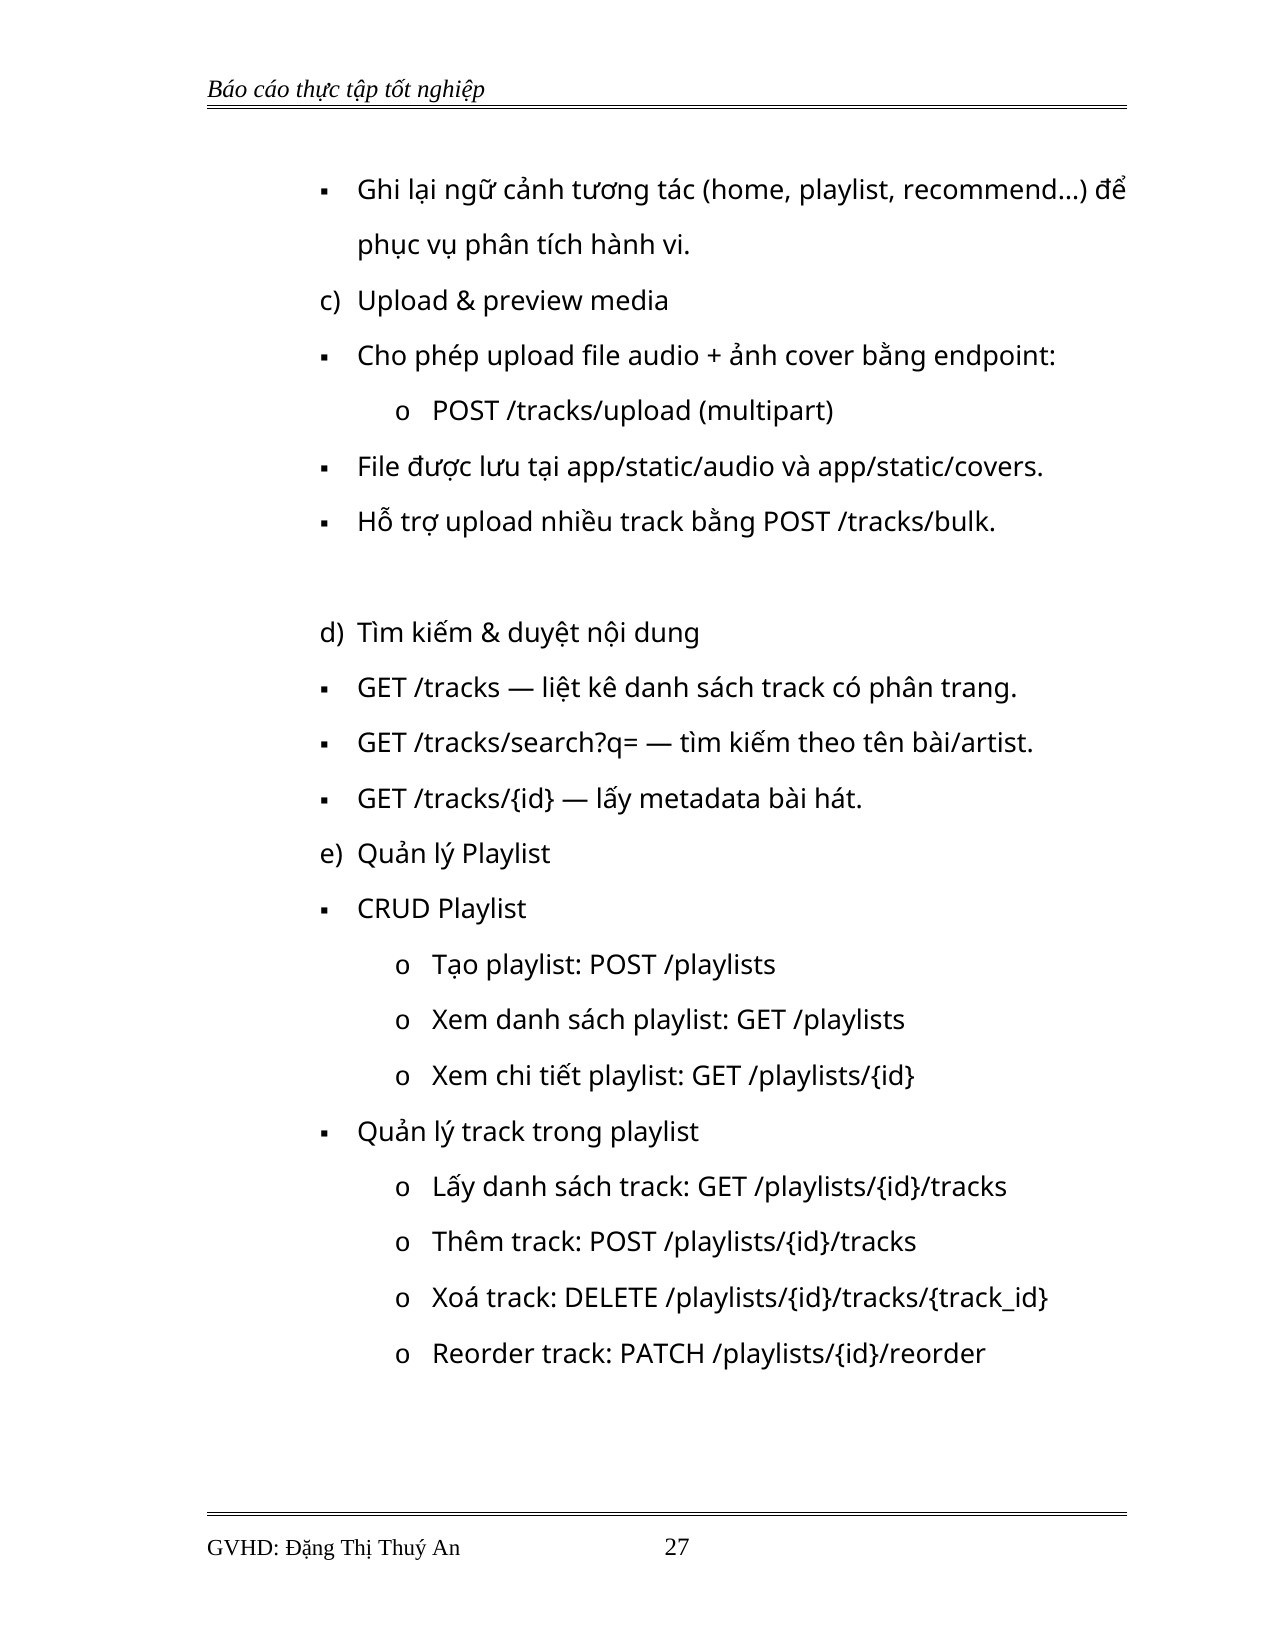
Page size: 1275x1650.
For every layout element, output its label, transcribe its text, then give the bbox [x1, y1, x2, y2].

list Reorder track: PATCH /playlists/{id}/reorder [394, 1334, 1127, 1371]
list Quản lý track trong playlist [319, 1112, 1127, 1149]
list GET /tracks/search?q= — tìm kiếm theo tên bài/artist. [319, 724, 1127, 761]
list Xem danh sách playlist: GET /playlists [394, 1001, 1127, 1038]
list Cho phép upload file audio + ảnh cover bằng endpoint: [319, 336, 1127, 373]
list Thêm track: POST /playlists/{id}/tracks [394, 1223, 1127, 1260]
list Tạo playlist: POST /playlists [394, 945, 1127, 982]
list Ghi lại ngữ cảnh tương tác (home, playlist, recommend…) để phục vụ phân tích hành vi. [319, 170, 1127, 263]
list Upload & preview media [319, 281, 1127, 318]
list Hỗ trợ upload nhiều track bằng POST /tracks/bulk. [319, 503, 1127, 539]
list File được lưu tại app/static/audio và app/static/covers. [319, 447, 1127, 484]
list GET /tracks — liệt kê danh sách track có phân trang. [319, 668, 1127, 705]
list Lấy danh sách track: GET /playlists/{id}/tracks [394, 1167, 1127, 1204]
list POST /tracks/upload (multipart) [394, 392, 1127, 429]
list Xoá track: DELETE /playlists/{id}/tracks/{track_id} [394, 1278, 1127, 1316]
list GET /tracks/{id} — lấy metadata bài hát. [319, 779, 1127, 816]
list Quản lý Playlist [319, 834, 1127, 871]
list CRUD Playlist [319, 890, 1127, 927]
list Tìm kiếm & duyệt nội dung [319, 613, 1127, 650]
list Xem chi tiết playlist: GET /playlists/{id} [394, 1056, 1127, 1093]
